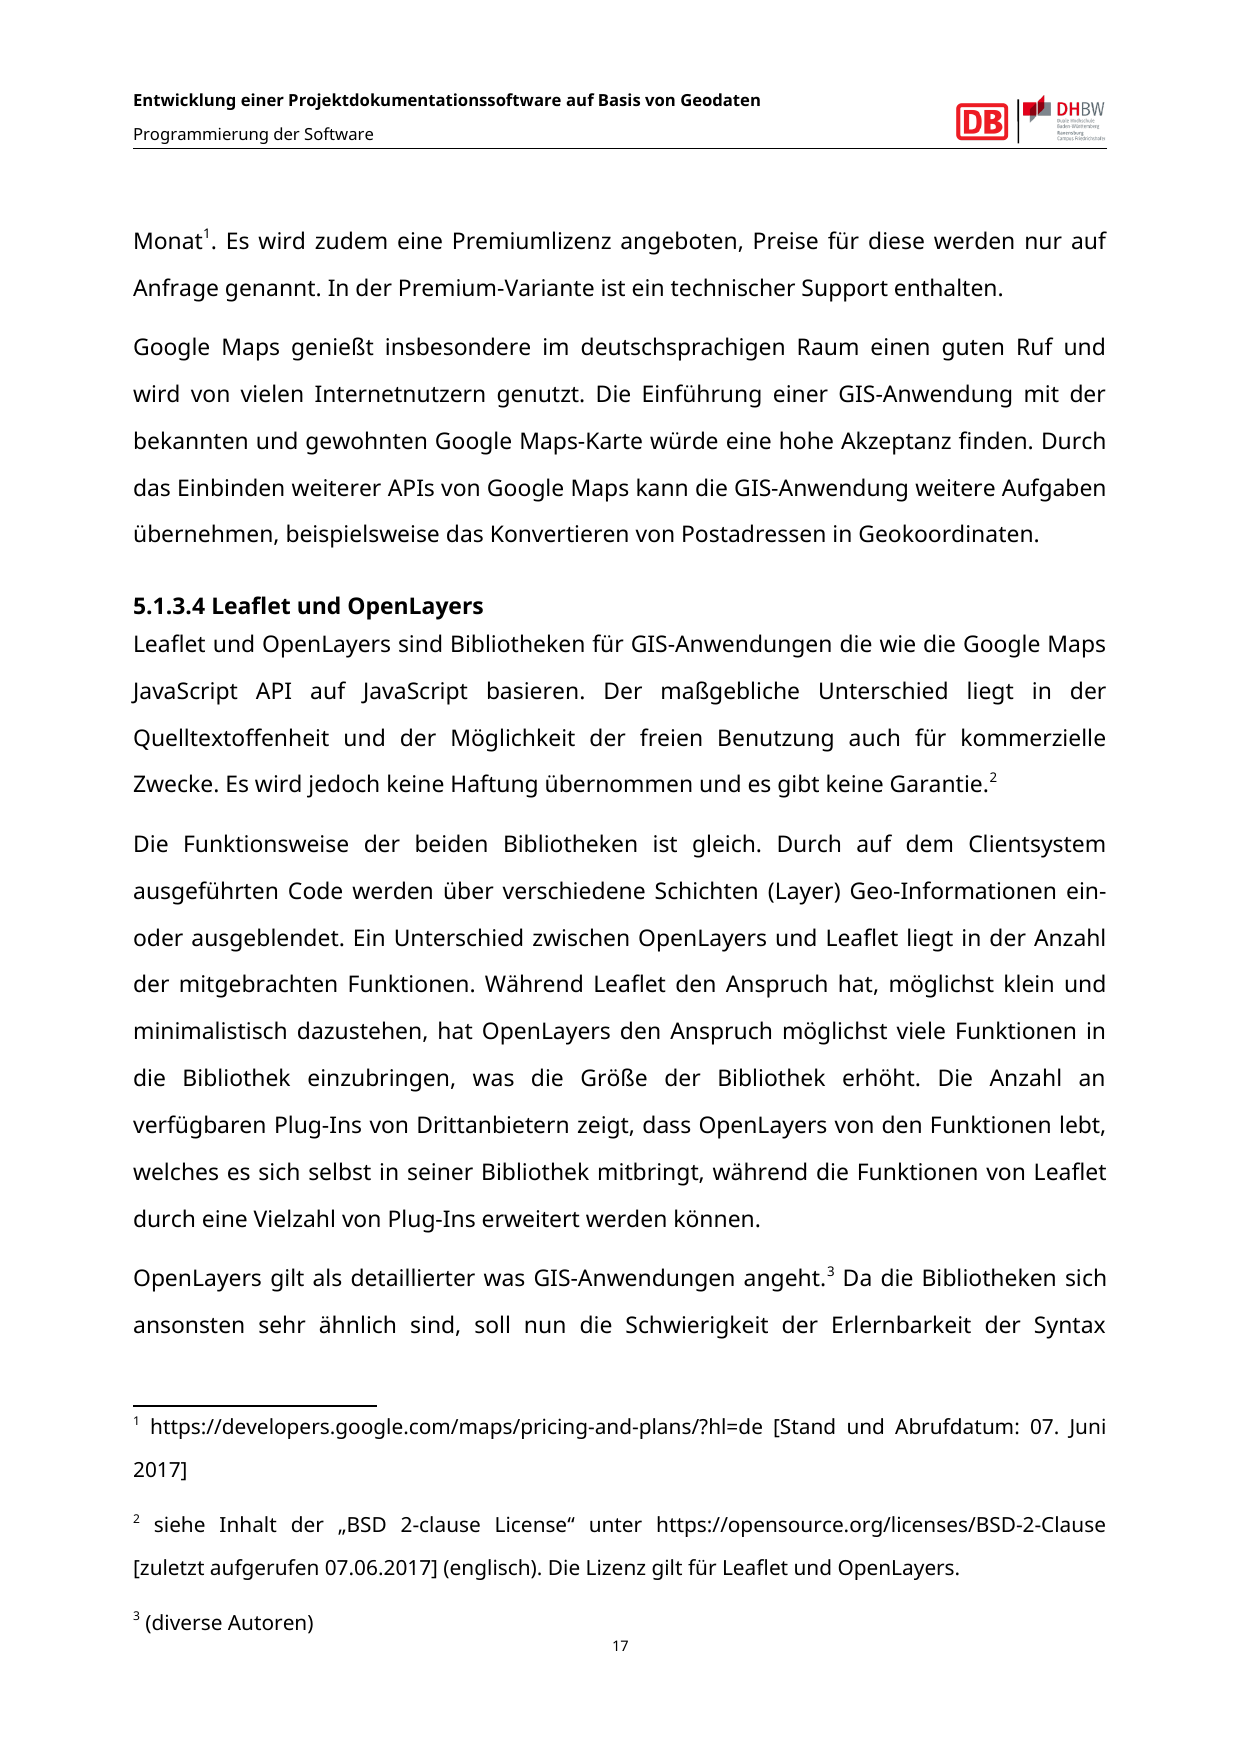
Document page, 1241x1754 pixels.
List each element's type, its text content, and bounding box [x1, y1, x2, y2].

text Leaflet und OpenLayers sind Bibliotheken für GIS-Anwendungen die wie die Google Maps JavaScript API auf JavaScript basieren. Der maßgebliche Unterschied liegt in der Quelltextoffenheit und der Möglichkeit der freien Benutzung auch für kommerzielle Zwecke. Es wird jedoch keine Haftung übernommen und es gibt keine Garantie. [133, 628, 1107, 800]
picture [956, 103, 1009, 141]
picture [1023, 95, 1106, 141]
subtitle Leaflet und OpenLayers [133, 590, 1107, 622]
text Die Funktionsweise der beiden Bibliotheken ist gleich. Durch auf dem Clientsystem ausgeführten Code werden über verschiedene Schichten (Layer) Geo-Informationen ein- oder ausgeblendet. Ein Unterschied zwischen OpenLayers und Leaflet liegt in der Anzahl der mitgebrachten Funktionen. Während Leaflet den Anspruch hat, möglichst klein und minimalistisch dazustehen, hat OpenLayers den Anspruch möglichst viele Funktionen in die Bibliothek einzubringen, was die Größe der Bibliothek erhöht. Die Anzahl an verfügbaren Plug-Ins von Drittanbietern zeigt, dass OpenLayers von den Funktionen lebt, welches es sich selbst in seiner Bibliothek mitbringt, während die Funktionen von Leaflet durch eine Vielzahl von Plug-Ins erweitert werden können. [133, 828, 1107, 1234]
text Google Maps genießt insbesondere im deutschsprachigen Raum einen guten Ruf und wird von vielen Internetnutzern genutzt. Die Einführung einer GIS-Anwendung mit der bekannten und gewohnten Google Maps-Karte würde eine hohe Akzeptanz finden. Durch das Einbinden weiterer APIs von Google Maps kann die GIS-Anwendung weitere Aufgaben übernehmen, beispielsweise das Konvertieren von Postadressen in Geokoordinaten. [133, 331, 1107, 550]
